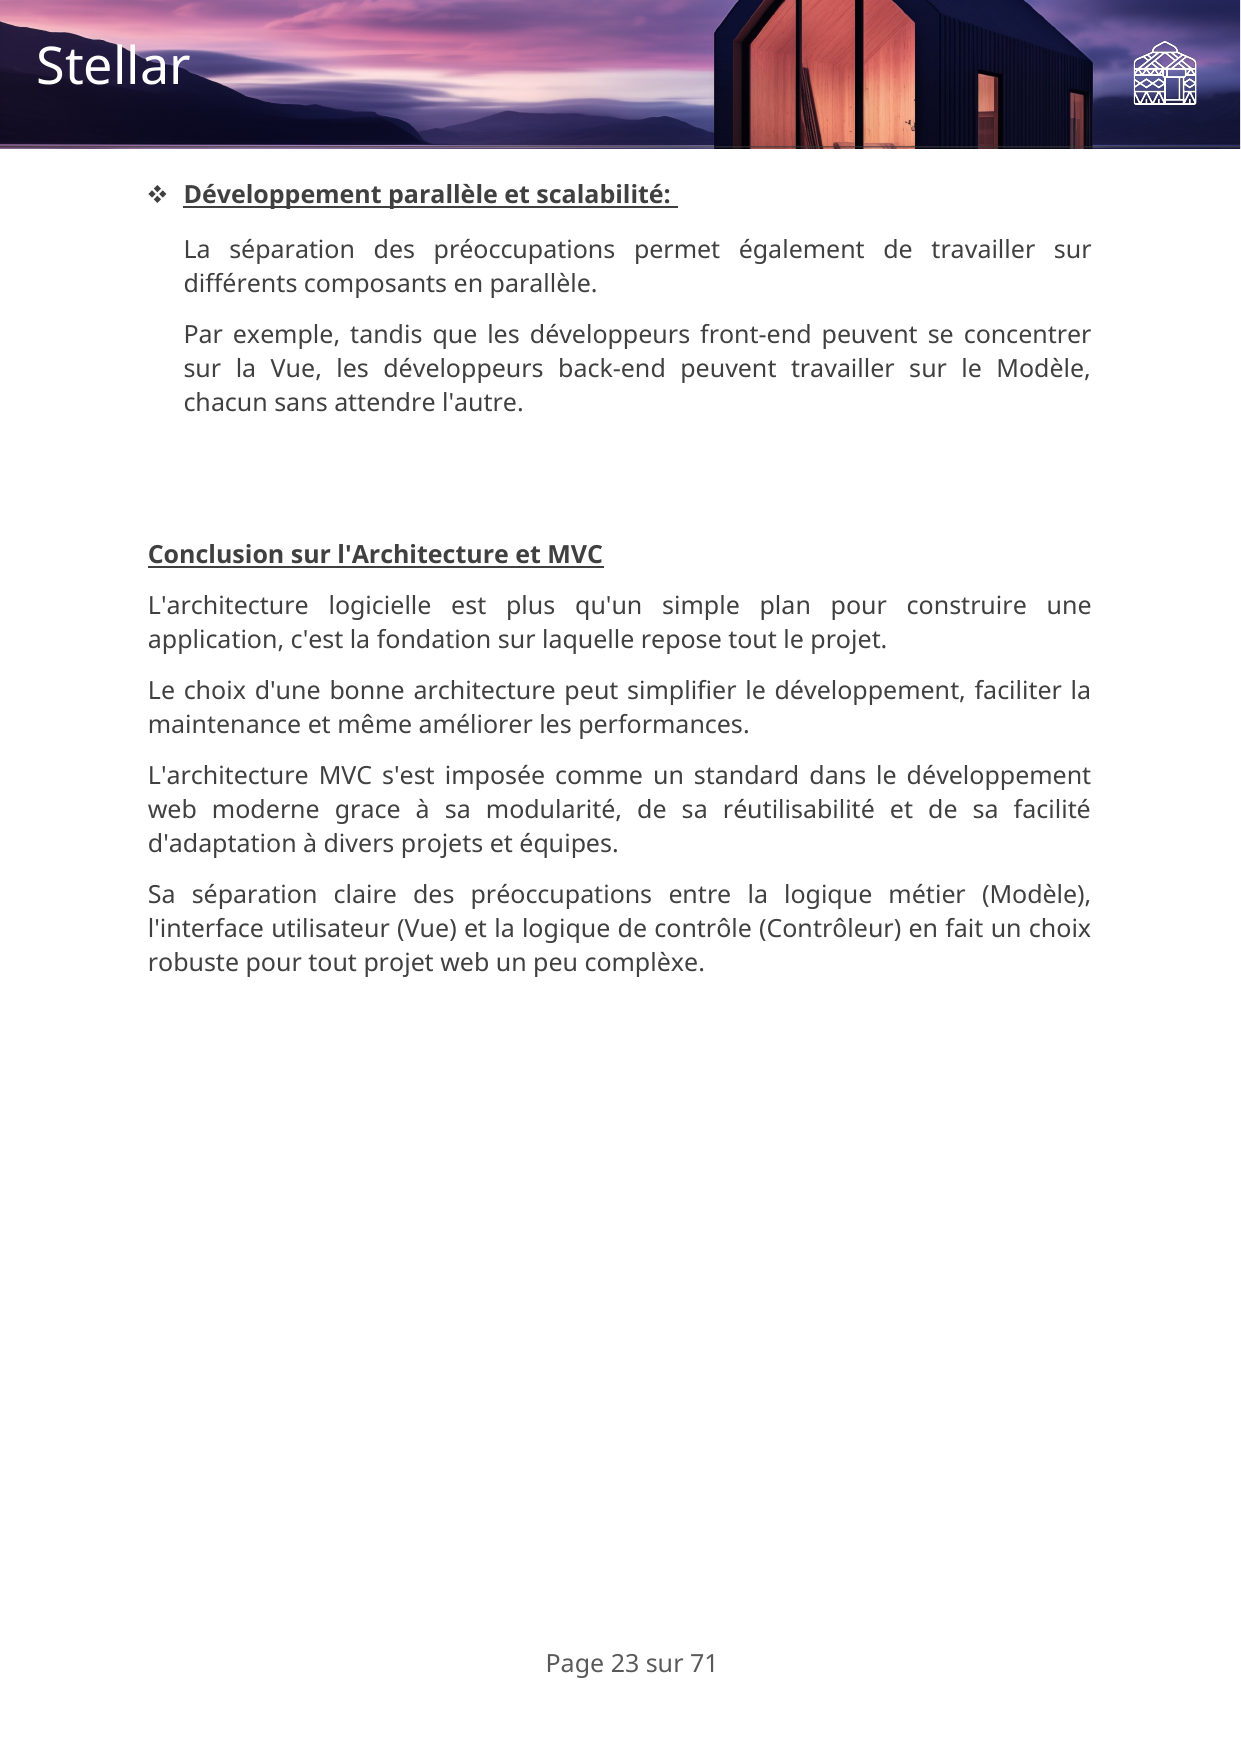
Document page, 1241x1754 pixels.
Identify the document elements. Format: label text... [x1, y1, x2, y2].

subtitle Développement parallèle et scalabilité: [146, 177, 1092, 211]
text Conclusion sur l'Architecture et MVC [148, 537, 1092, 571]
text Le choix d'une bonne architecture peut simplifier le développement, faciliter la maintenance et même améliorer les performances. [148, 673, 1092, 741]
text L'architecture MVC s'est imposée comme un standard dans le développement web moderne grace à sa modularité, de sa réutilisabilité et de sa facilité d'adaptation à divers projets et équipes. [148, 757, 1092, 860]
text Sa séparation claire des préoccupations entre la logique métier (Modèle), l'interface utilisateur (Vue) et la logique de contrôle (Contrôleur) en fait un choix robuste pour tout projet web un peu complèxe. [148, 876, 1092, 978]
text Par exemple, tandis que les développeurs front-end peuvent se concentrer sur la Vue, les développeurs back-end peuvent travailler sur le Modèle, chacun sans attendre l'autre. [183, 317, 1092, 419]
text La séparation des préoccupations permet également de travailler sur différents composants en parallèle. [183, 232, 1092, 300]
picture [0, 0, 1241, 146]
text L'architecture logicielle est plus qu'un simple plan pour construire une application, c'est la fondation sur laquelle repose tout le projet. [148, 588, 1092, 656]
